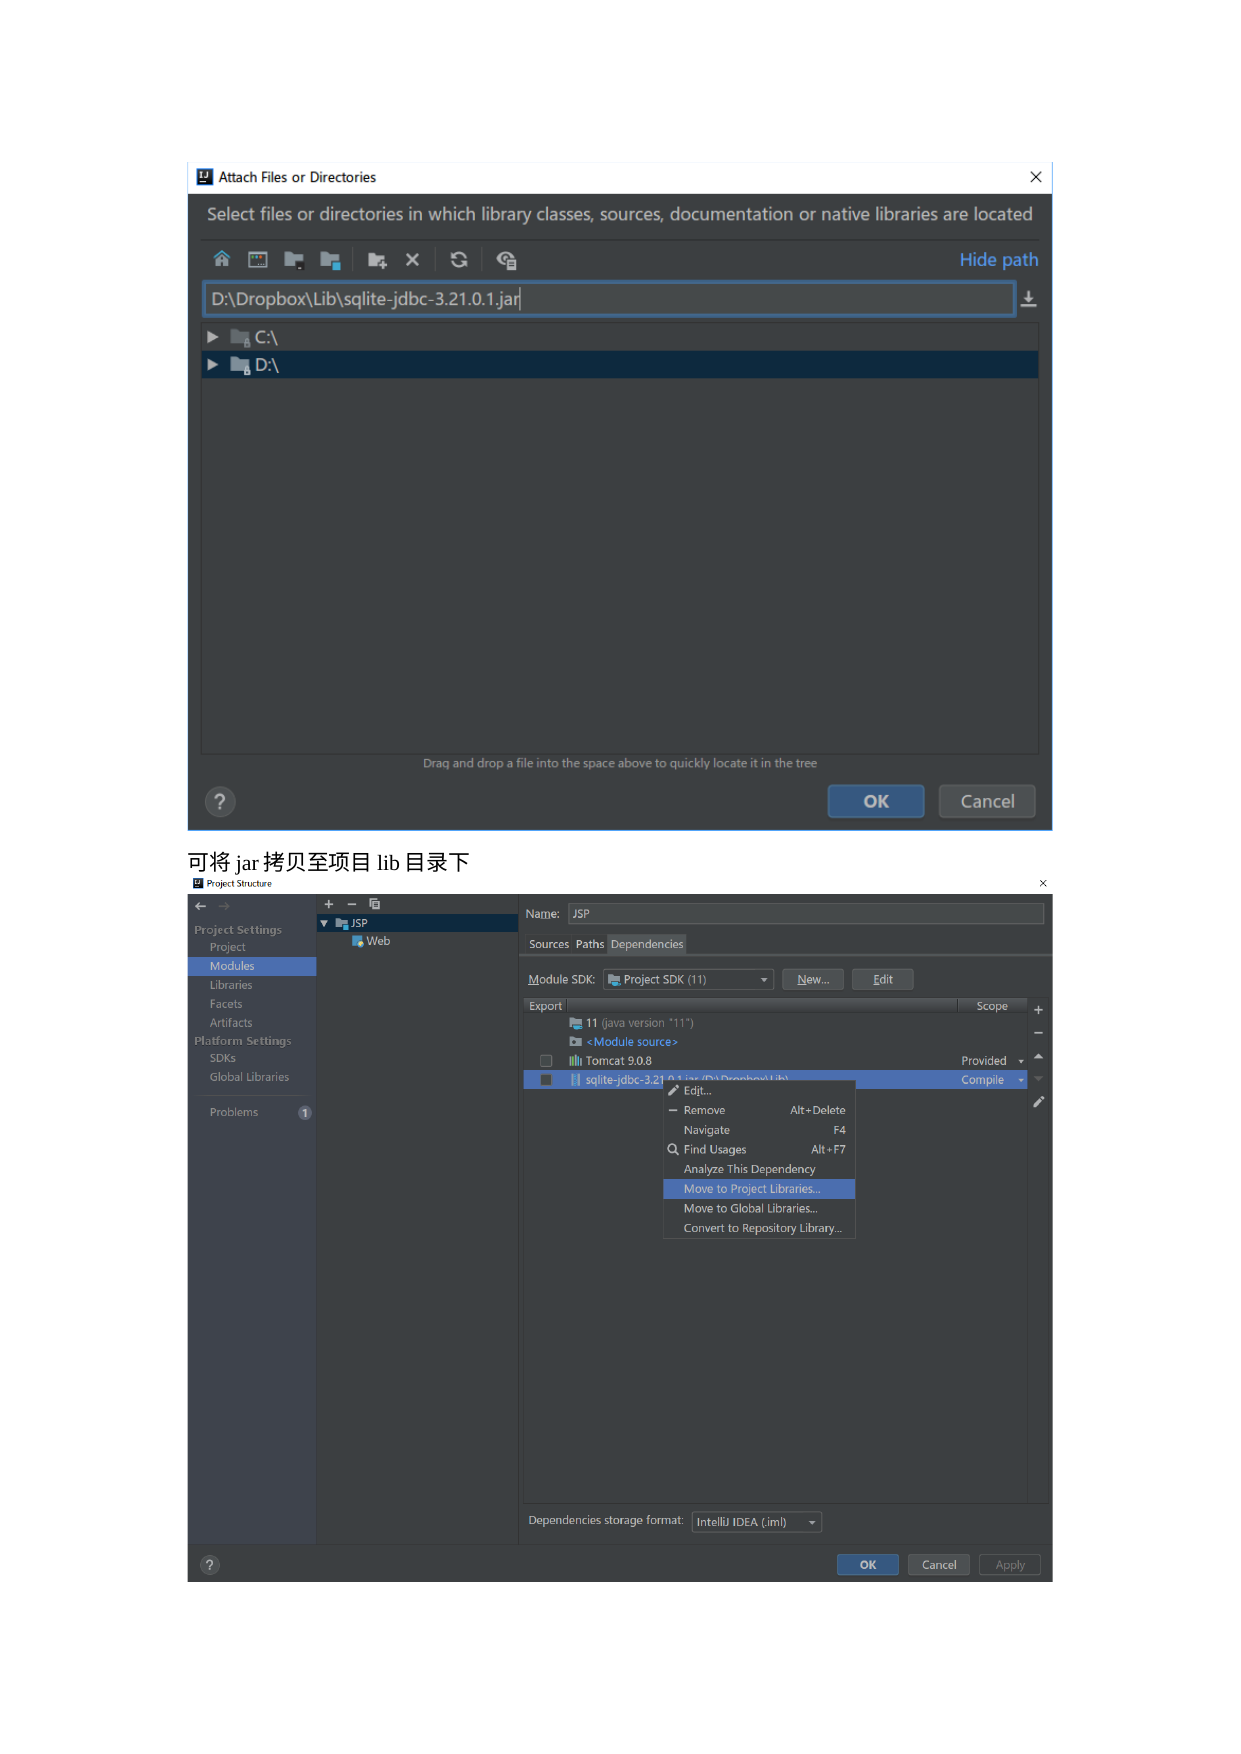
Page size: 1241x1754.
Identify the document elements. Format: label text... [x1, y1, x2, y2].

picture [187, 877, 1053, 1582]
text 可将jar拷贝至项目lib目录下 [187, 844, 1053, 877]
picture [187, 162, 1053, 831]
